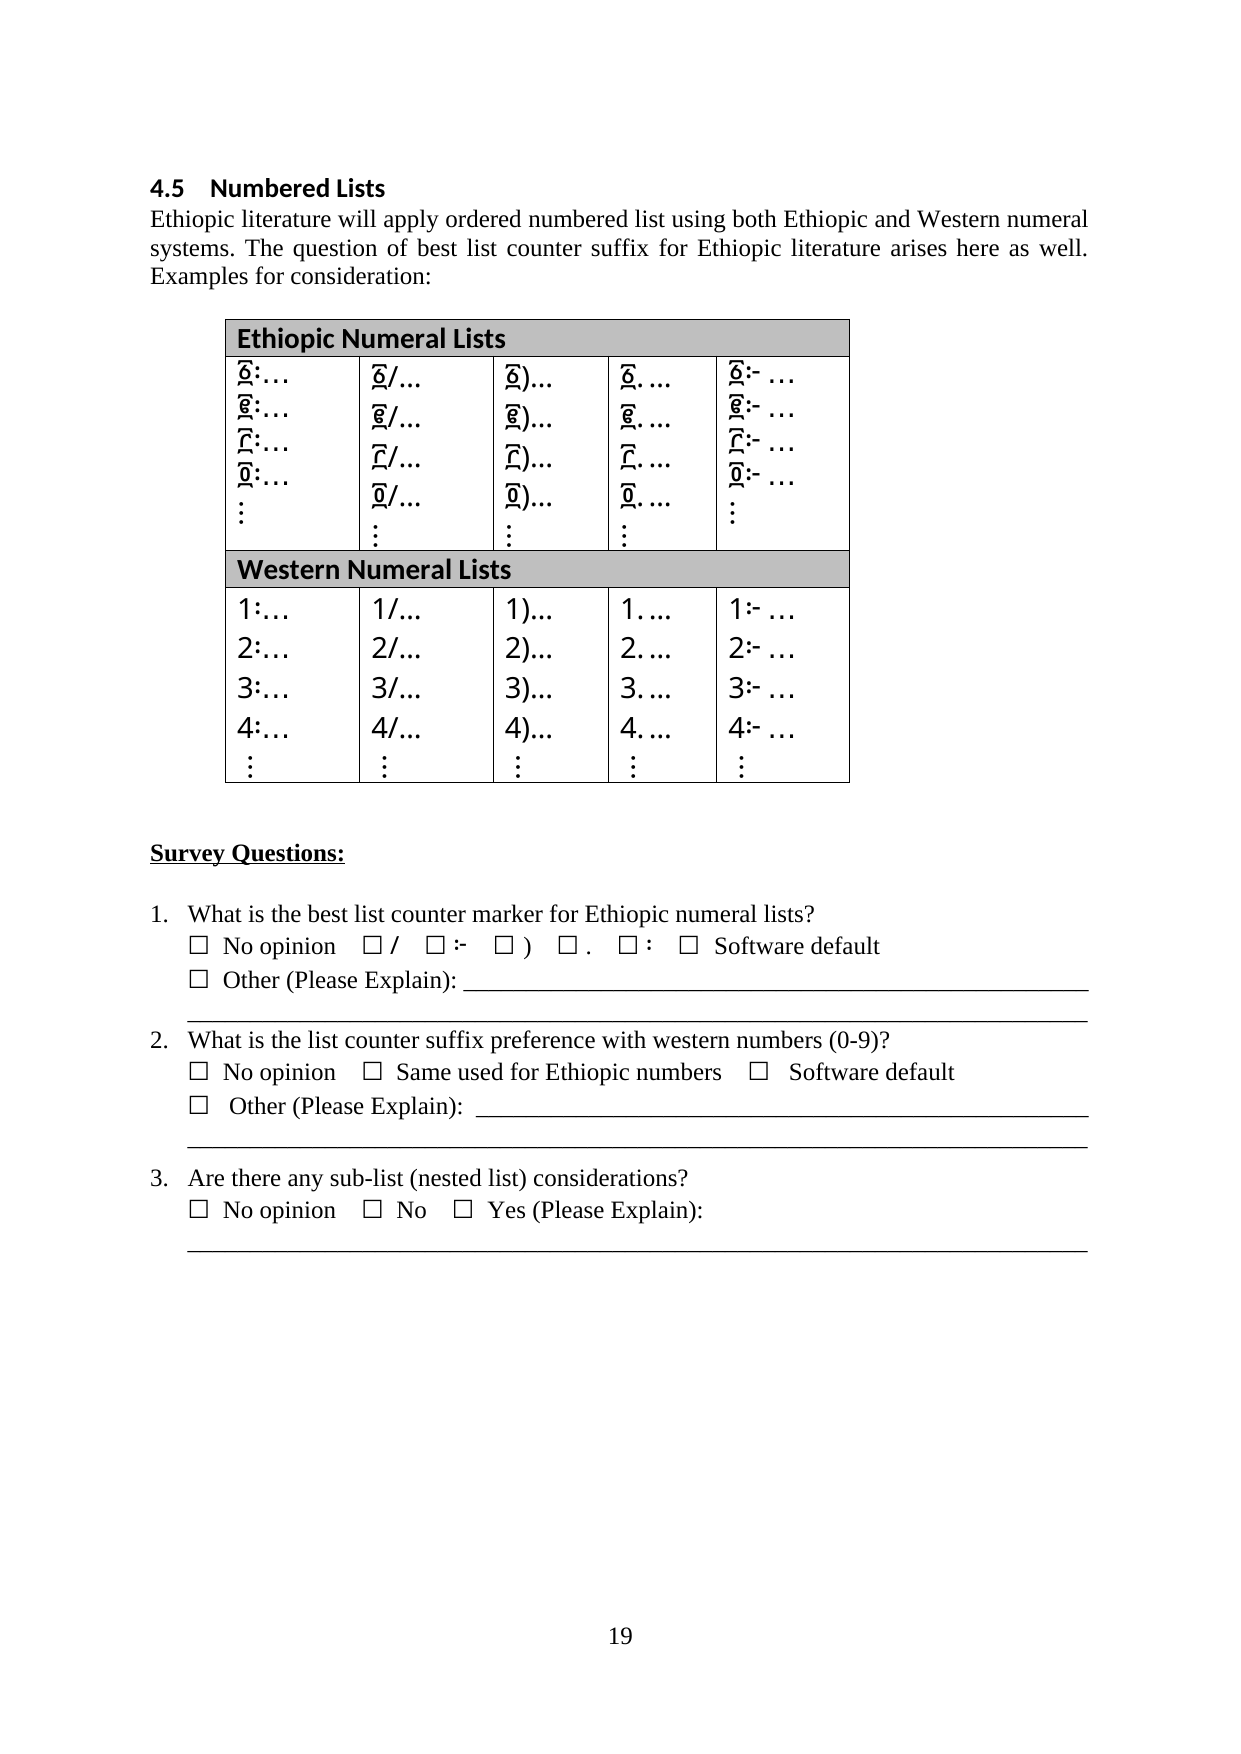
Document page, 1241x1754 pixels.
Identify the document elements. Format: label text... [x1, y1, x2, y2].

list What is the best list counter marker for Ethiopic numeral lists? ☐ No opinion ☐ / ☐ ፦ ☐ ) ☐ . ☐ ፡ ☐ Software default ☐ Other (Please Explain): __________________________________________________ ________________________________________________________________________ [150, 899, 1090, 1025]
table_cell 1)… 2)… 3)… 4)… ⋮ [494, 588, 608, 782]
table_cell ፩፦ … ፪፦ … ፫፦ … ፬፦ … ⋮ [717, 357, 849, 550]
subtitle Numbered Lists [150, 171, 1090, 204]
text Ethiopic literature will apply ordered numbered list using both Ethiopic and Western numeral systems. The question of best list counter suffix for Ethiopic literature arises here as well. Examples for consideration: [150, 204, 1090, 290]
table_cell ፩/… ፪/… ፫/… ፬/… ⋮ [360, 357, 493, 550]
table_cell ፩. … ፪. … ፫. … ፬. … ⋮ [609, 357, 716, 550]
list What is the list counter suffix preference with western numbers (0-9)? ☐ No opinion ☐ Same used for Ethiopic numbers ☐ Software default ☐ Other (Please Explain): _________________________________________________ ________________________________________________________________________ [150, 1025, 1090, 1151]
table_cell ፩)… ፪)… ፫)… ፬)… ⋮ [494, 357, 608, 550]
table_cell 1. … 2. … 3. … 4. … ⋮ [609, 588, 716, 782]
table_cell 1/… 2/… 3/… 4/… ⋮ [360, 588, 493, 782]
table_header Ethiopic Numeral Lists [226, 320, 849, 356]
text Survey Questions: [150, 838, 1090, 867]
list Are there any sub-list (nested list) considerations? ☐ No opinion ☐ No ☐ Yes (Please Explain): ________________________________________________________________________ [150, 1163, 1090, 1254]
table_cell 1፡… 2፡… 3፡… 4፡… ⋮ [226, 588, 359, 782]
table_cell Western Numeral Lists [226, 551, 849, 587]
table_cell 1፦ … 2፦ … 3፦ … 4፦ … ⋮ [717, 588, 849, 782]
table_cell ፩፡… ፪፡… ፫፡… ፬፡… ⋮ [226, 357, 359, 550]
